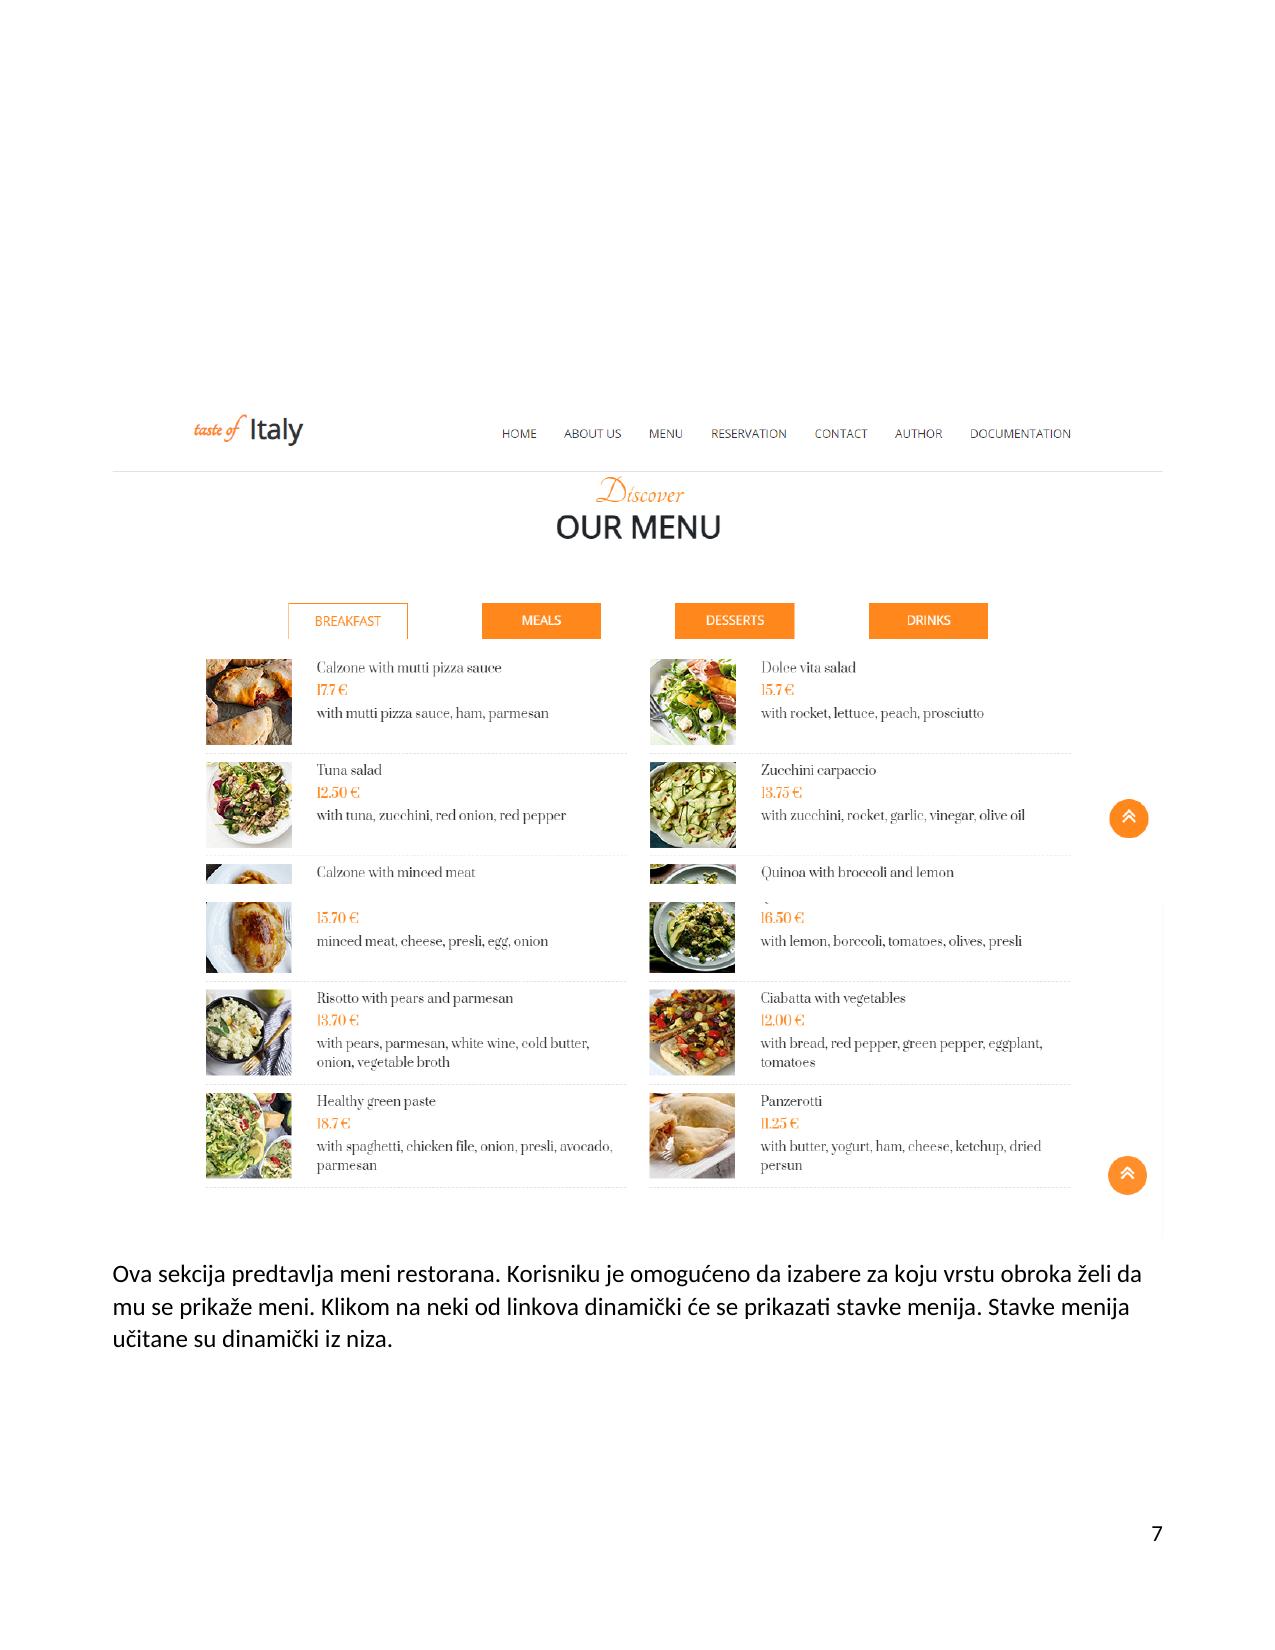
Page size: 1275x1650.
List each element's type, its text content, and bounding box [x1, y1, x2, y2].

picture [112, 902, 1163, 1239]
text Ova sekcija predtavlja meni restorana. Korisniku je omogućeno da izabere za koju vrstu obroka želi da mu se prikaže meni. Klikom na neki od linkova dinamički će se prikazati stavke menija. Stavke menija učitane su dinamički iz niza. [112, 1258, 1162, 1354]
picture [112, 397, 1163, 884]
